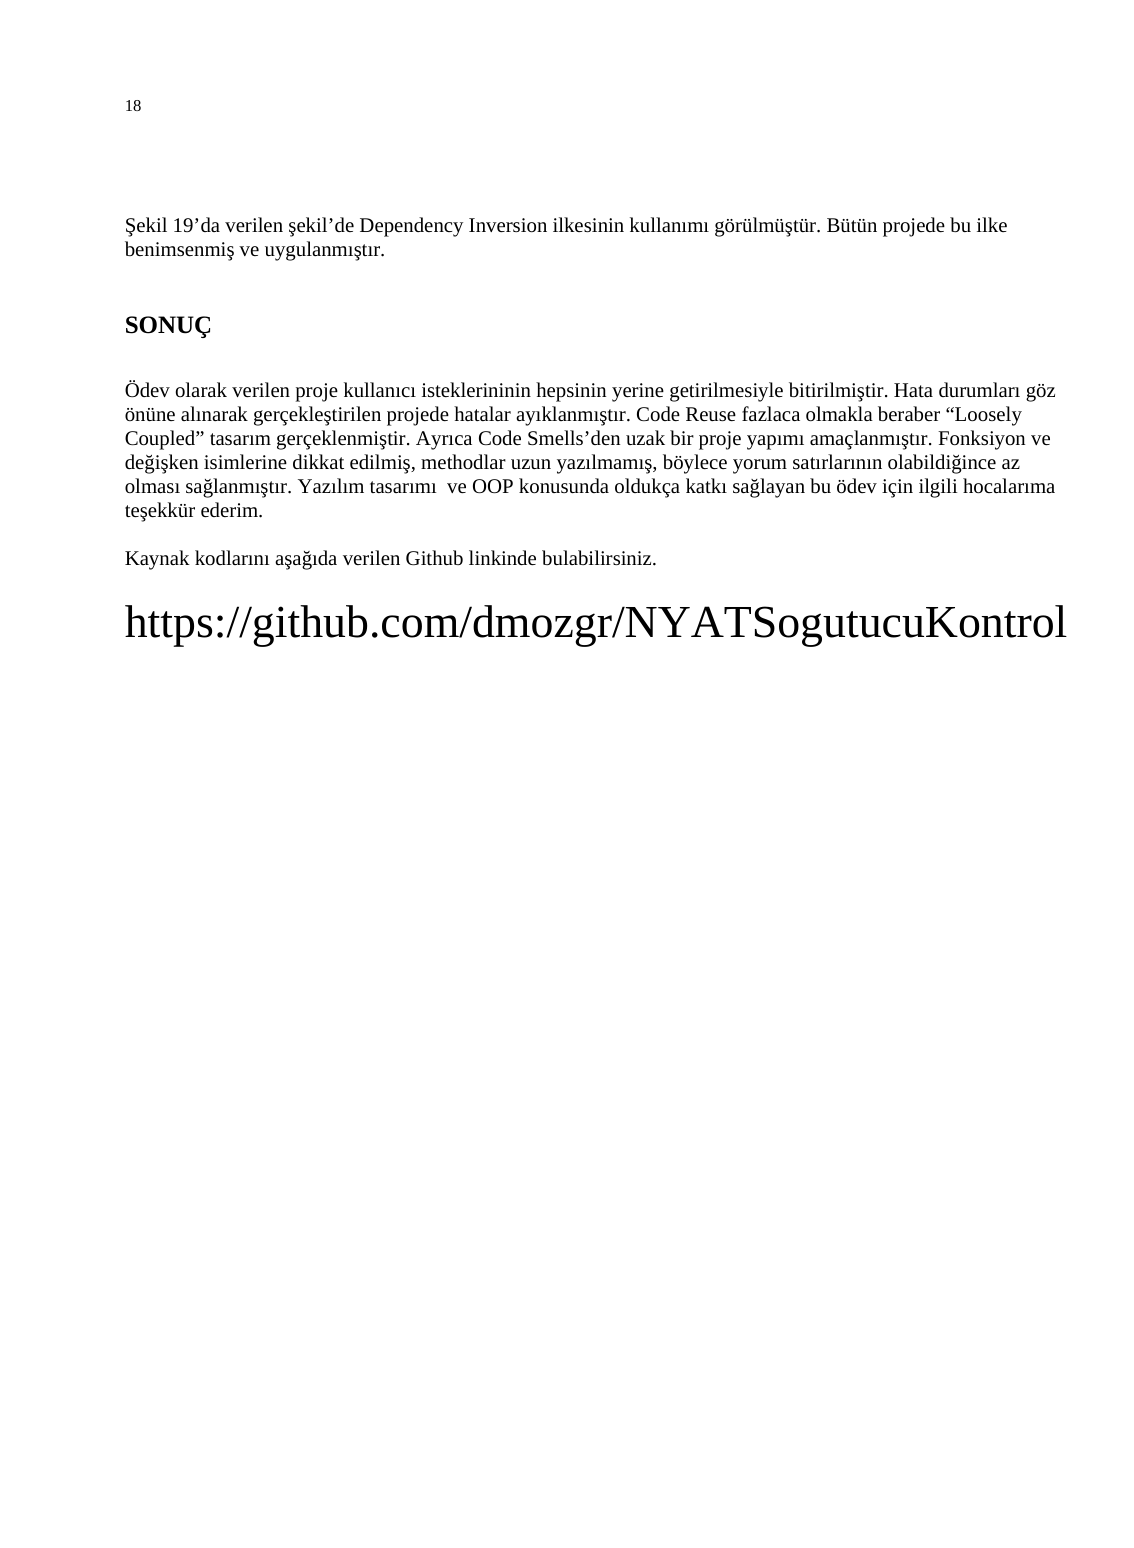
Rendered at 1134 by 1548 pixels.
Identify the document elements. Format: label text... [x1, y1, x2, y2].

text Kaynak kodlarını aşağıda verilen Github linkinde bulabilirsiniz. [124, 546, 1074, 570]
text Şekil 19’da verilen şekil’de Dependency Inversion ilkesinin kullanımı görülmüştür. Bütün projede bu ilke benimsenmiş ve uygulanmıştır. [124, 212, 1074, 261]
text https://github.com/dmozgr/NYATSogutucuKontrol [124, 594, 1074, 647]
subtitle SONUÇ [124, 310, 1074, 338]
text Ödev olarak verilen proje kullanıcı isteklerininin hepsinin yerine getirilmesiyle bitirilmiştir. Hata durumları göz önüne alınarak gerçekleştirilen projede hatalar ayıklanmıştır. Code Reuse fazlaca olmakla beraber “Loosely Coupled” tasarım gerçeklenmiştir. Ayrıca Code Smells’den uzak bir proje yapımı amaçlanmıştır. Fonksiyon ve değişken isimlerine dikkat edilmiş, methodlar uzun yazılmamış, böylece yorum satırlarının olabildiğince az olması sağlanmıştır. Yazılım tasarımı ve OOP konusunda oldukça katkı sağlayan bu ödev için ilgili hocalarıma teşekkür ederim. [124, 378, 1074, 522]
